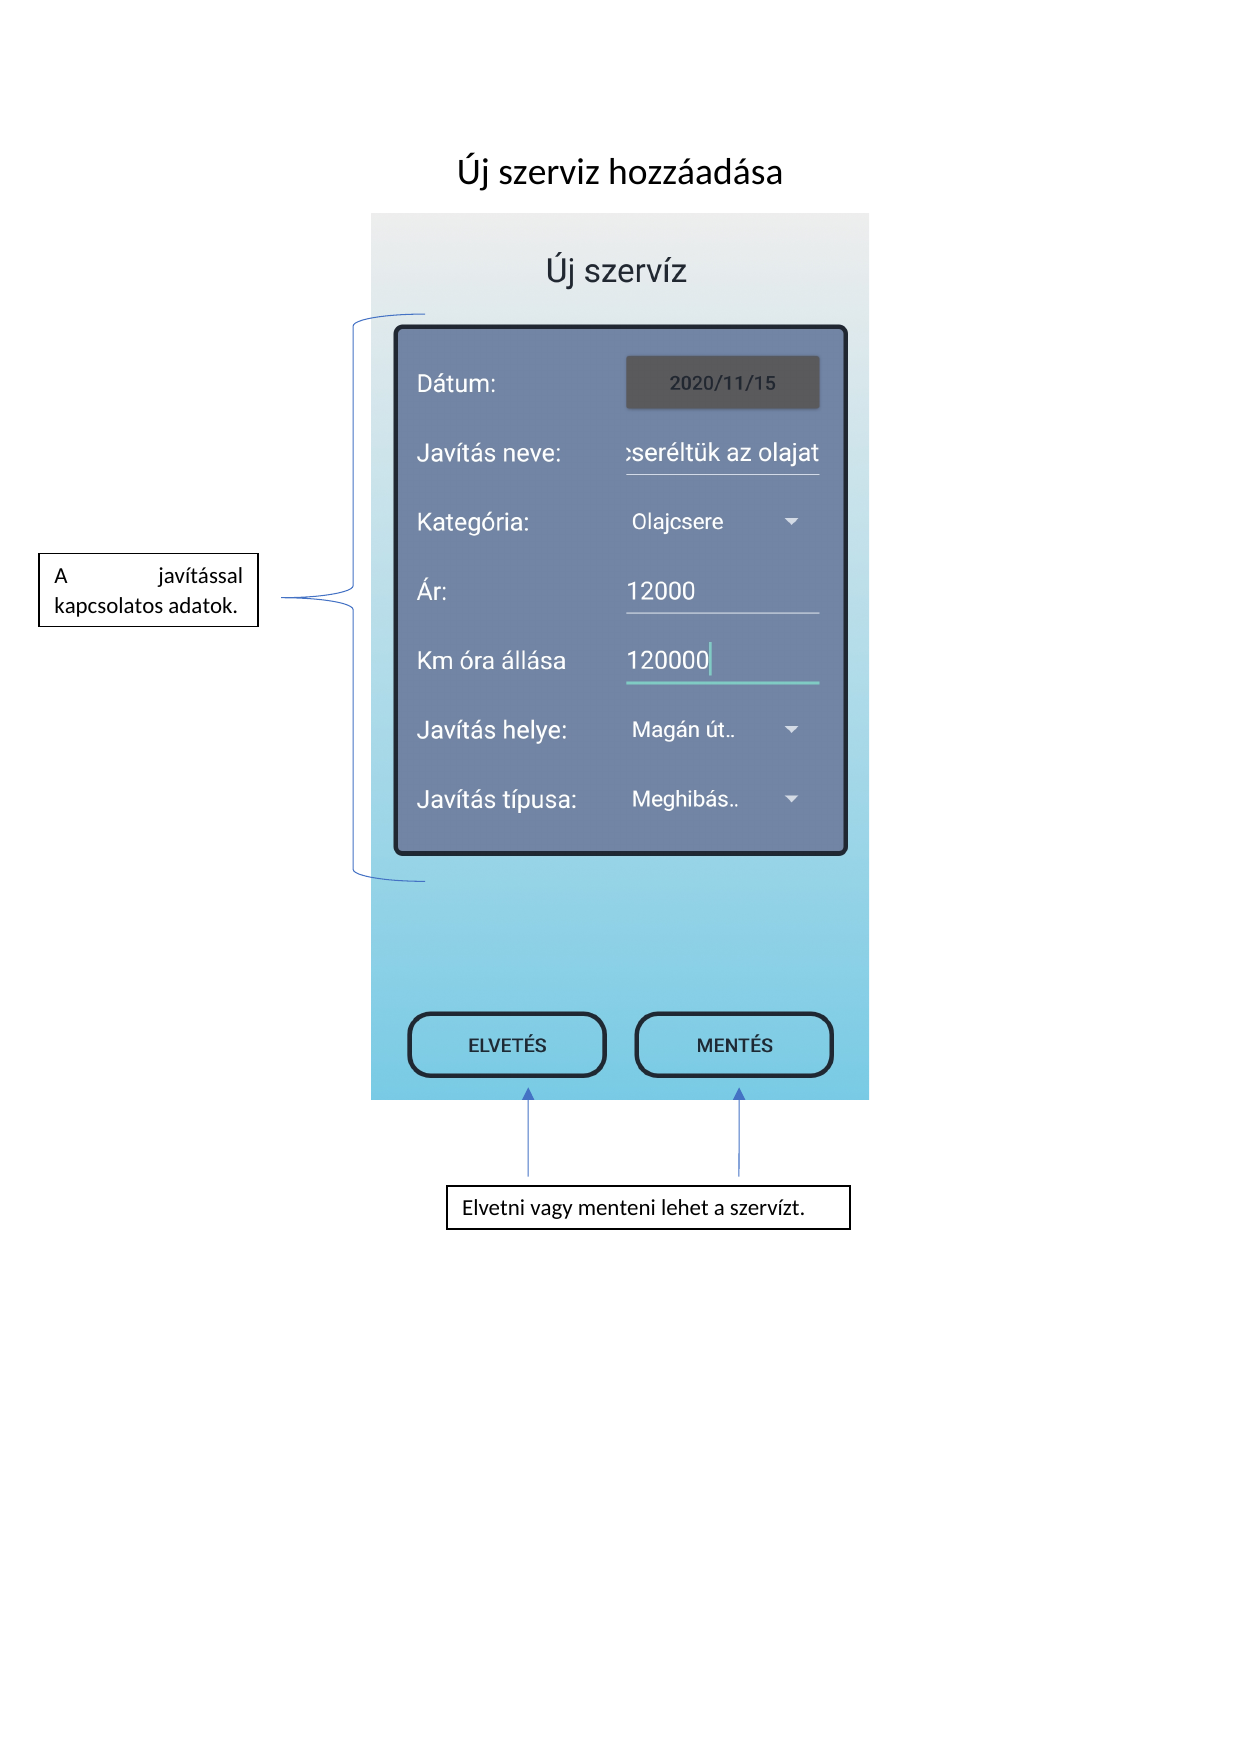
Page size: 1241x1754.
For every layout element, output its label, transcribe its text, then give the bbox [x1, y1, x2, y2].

text Új szerviz hozzáadása [148, 148, 1093, 193]
picture [371, 213, 870, 1100]
